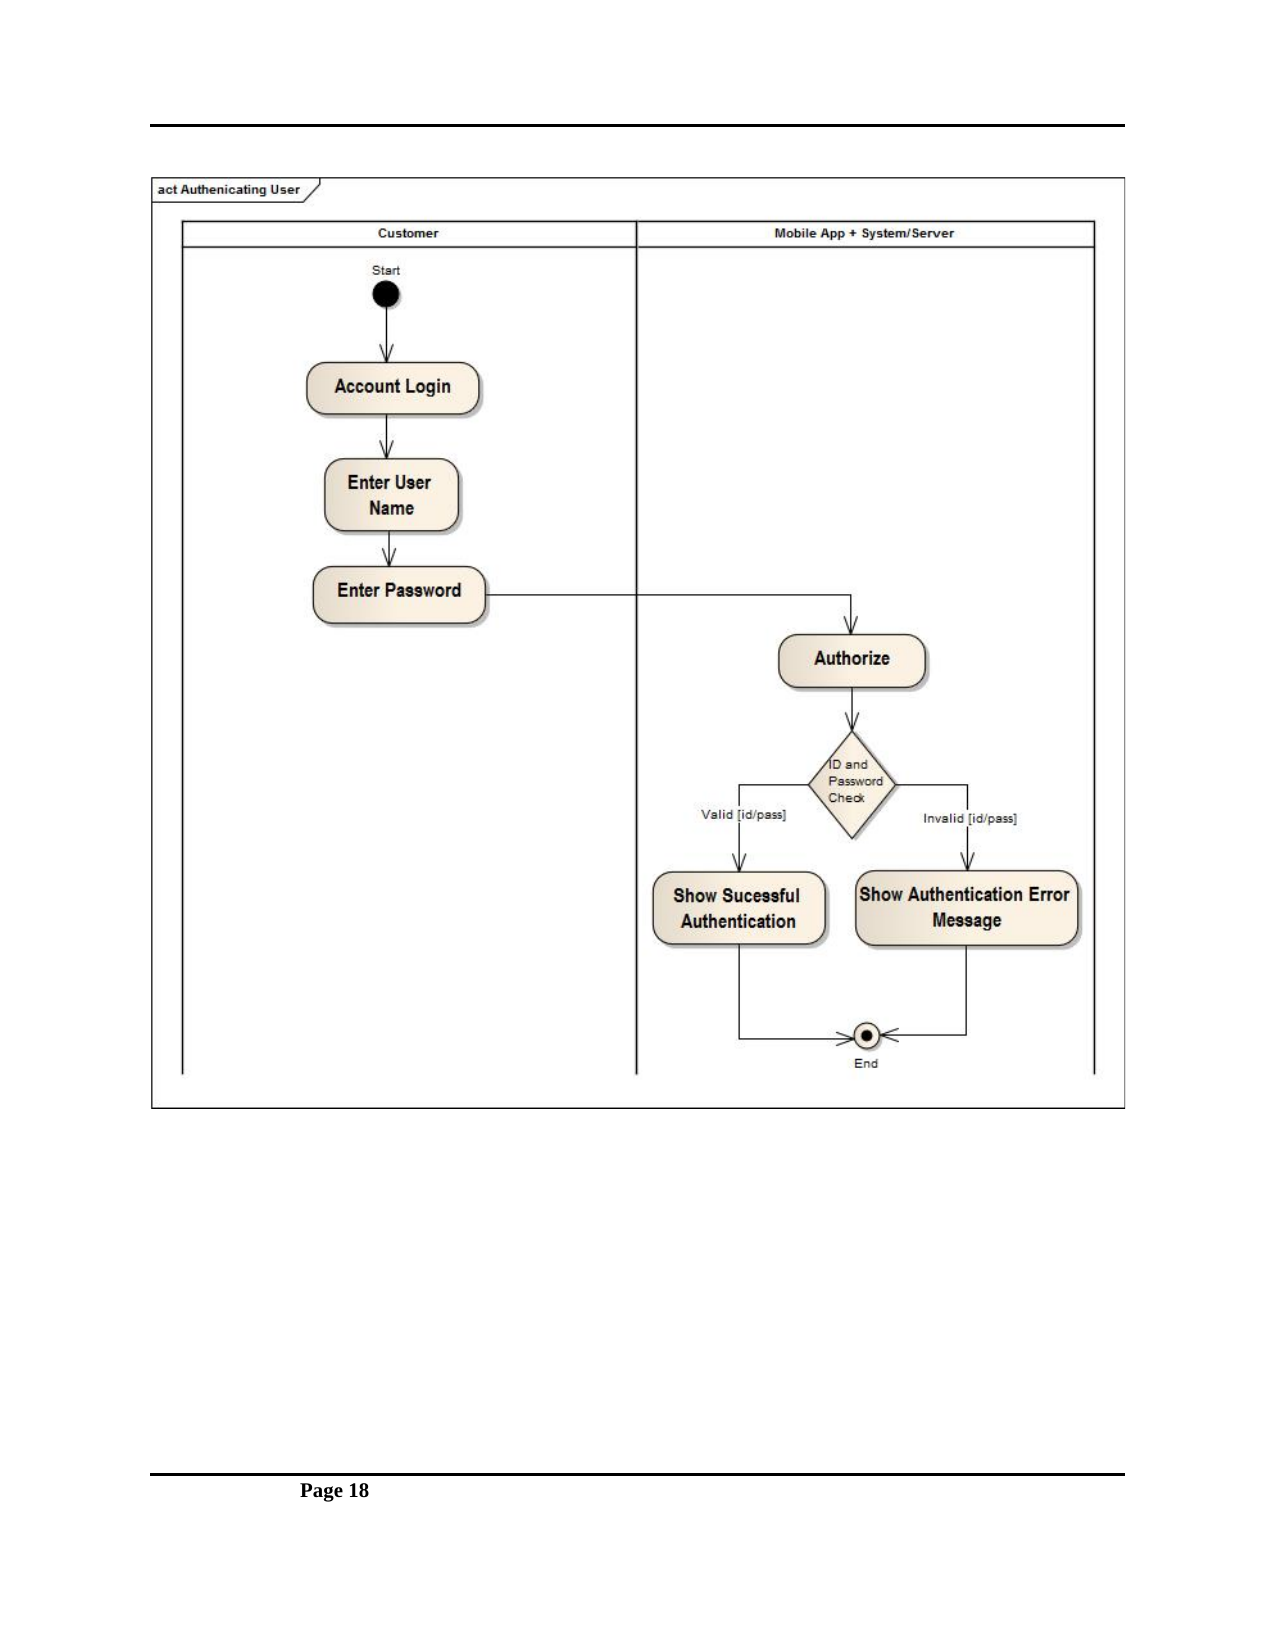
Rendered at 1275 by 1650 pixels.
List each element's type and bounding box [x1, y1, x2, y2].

picture [150, 177, 1125, 1109]
